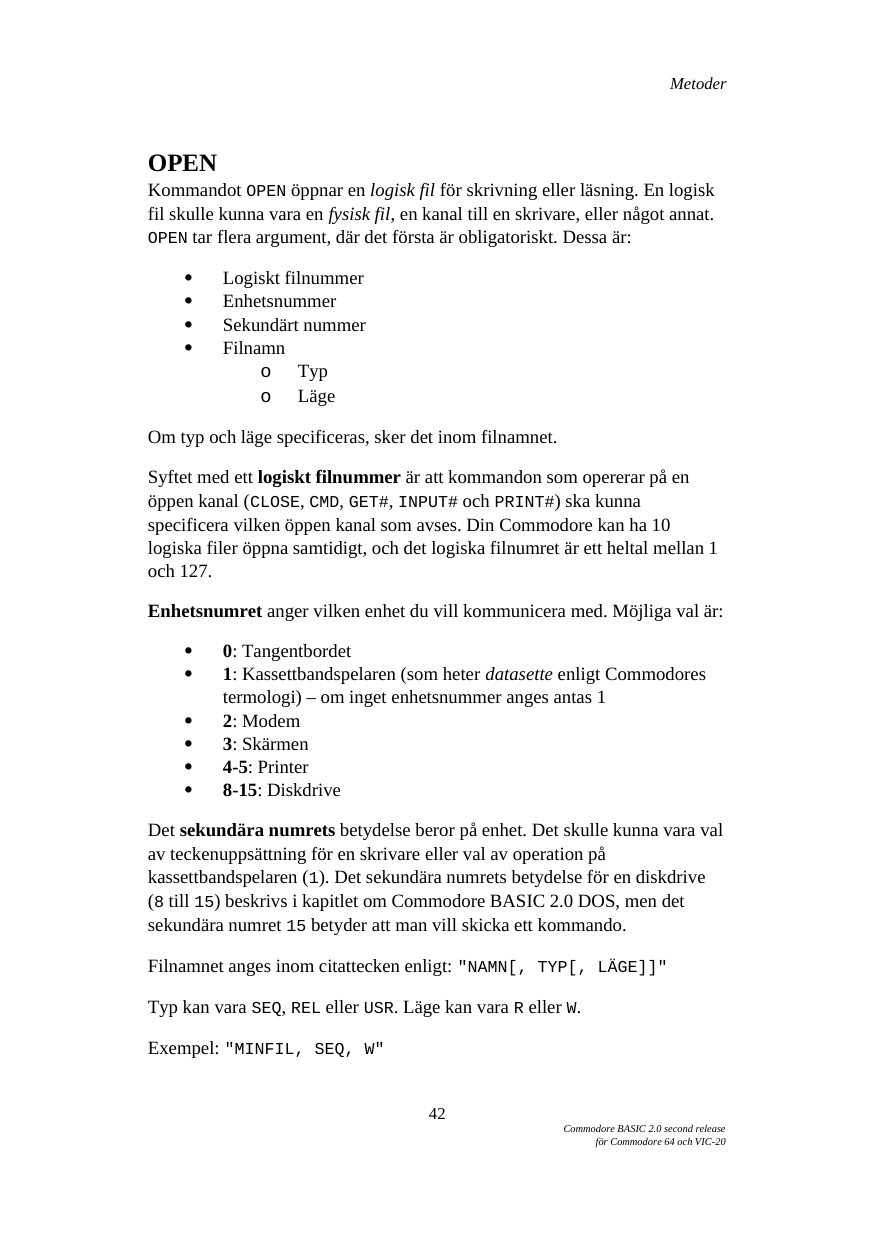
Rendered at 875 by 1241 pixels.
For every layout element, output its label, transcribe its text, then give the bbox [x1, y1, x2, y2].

text Det sekundära numrets betydelse beror på enhet. Det skulle kunna vara val av teckenuppsättning för en skrivare eller val av operation på kassettbandspelaren (1). Det sekundära numrets betydelse för en diskdrive (8 till 15) beskrivs i kapitlet om Commodore BASIC 2.0 DOS, men det sekundära numret 15 betyder att man vill skicka ett kommando. [148, 819, 726, 937]
list Filnamn [185, 337, 726, 358]
list Läge [260, 385, 726, 408]
list Logiskt filnummer [185, 267, 726, 289]
list Typ [260, 360, 726, 383]
text Enhetsnumret anger vilken enhet du vill kommunicera med. Möjliga val är: [148, 600, 726, 622]
list 0: Tangentbordet [185, 640, 726, 662]
text Typ kan vara SEQ, REL eller USR. Läge kan vara R eller W. [148, 996, 726, 1018]
text Filnamnet anges inom citattecken enligt: "NAMN[, TYP[, LÄGE]]" [148, 955, 726, 977]
list 8-15: Diskdrive [185, 779, 726, 801]
subtitle OPEN [148, 148, 726, 176]
list 4-5: Printer [185, 756, 726, 778]
text Syftet med ett logiskt filnummer är att kommandon som opererar på en öppen kanal (CLOSE, CMD, GET#, INPUT# och PRINT#) ska kunna specificera vilken öppen kanal som avses. Din Commodore kan ha 10 logiska filer öppna samtidigt, och det logiska filnumret är ett heltal mellan 1 och 127. [148, 466, 726, 582]
list 1: Kassettbandspelaren (som heter datasette enligt Commodores termologi) – om inget enhetsnummer anges antas 1 [185, 663, 726, 708]
list Enhetsnummer [185, 290, 726, 312]
text Kommandot OPEN öppnar en logisk fil för skrivning eller läsning. En logisk fil skulle kunna vara en fysisk fil, en kanal till en skrivare, eller något annat. OPEN tar flera argument, där det första är obligatoriskt. Dessa är: [148, 179, 726, 249]
list Sekundärt nummer [185, 313, 726, 335]
list 2: Modem [185, 710, 726, 731]
text Exempel: "MINFIL, SEQ, W" [148, 1037, 726, 1059]
text Om typ och läge specificeras, sker det inom filnamnet. [148, 426, 726, 448]
list 3: Skärmen [185, 733, 726, 754]
